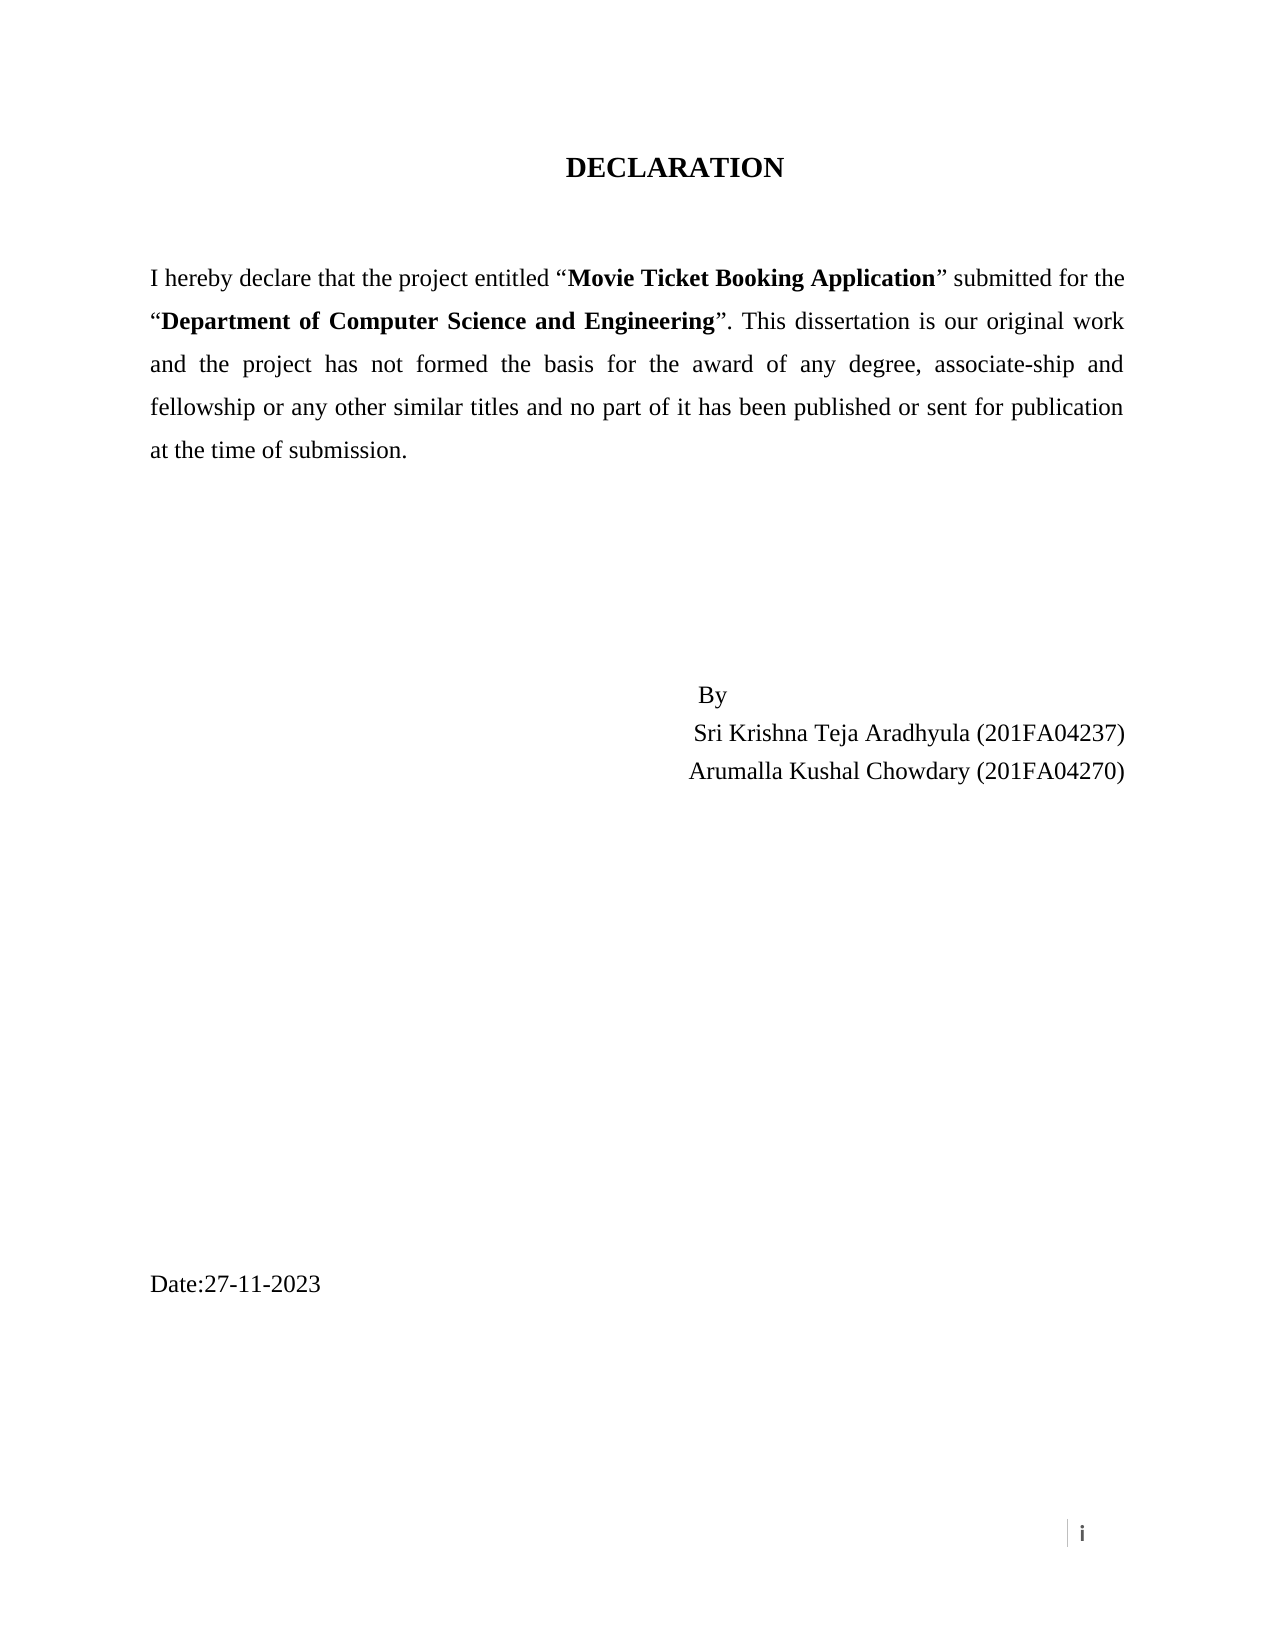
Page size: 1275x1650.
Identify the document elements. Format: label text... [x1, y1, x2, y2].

text Arumalla Kushal Chowdary (201FA04270) [183, 756, 1125, 784]
text DECLARATION [225, 150, 1125, 183]
text By [225, 680, 1125, 709]
text Sri Krishna Teja Aradhyula (201FA04237) [183, 718, 1125, 747]
text I hereby declare that the project entitled “Movie Ticket Booking Application” submitted for the “Department of Computer Science and Engineering”. This dissertation is our original work and the project has not formed the basis for the award of any degree, associate-ship and fellowship or any other similar titles and no part of it has been published or sent for publication at the time of submission. [150, 263, 1125, 464]
text Date:27-11-2023 [150, 1269, 1125, 1298]
